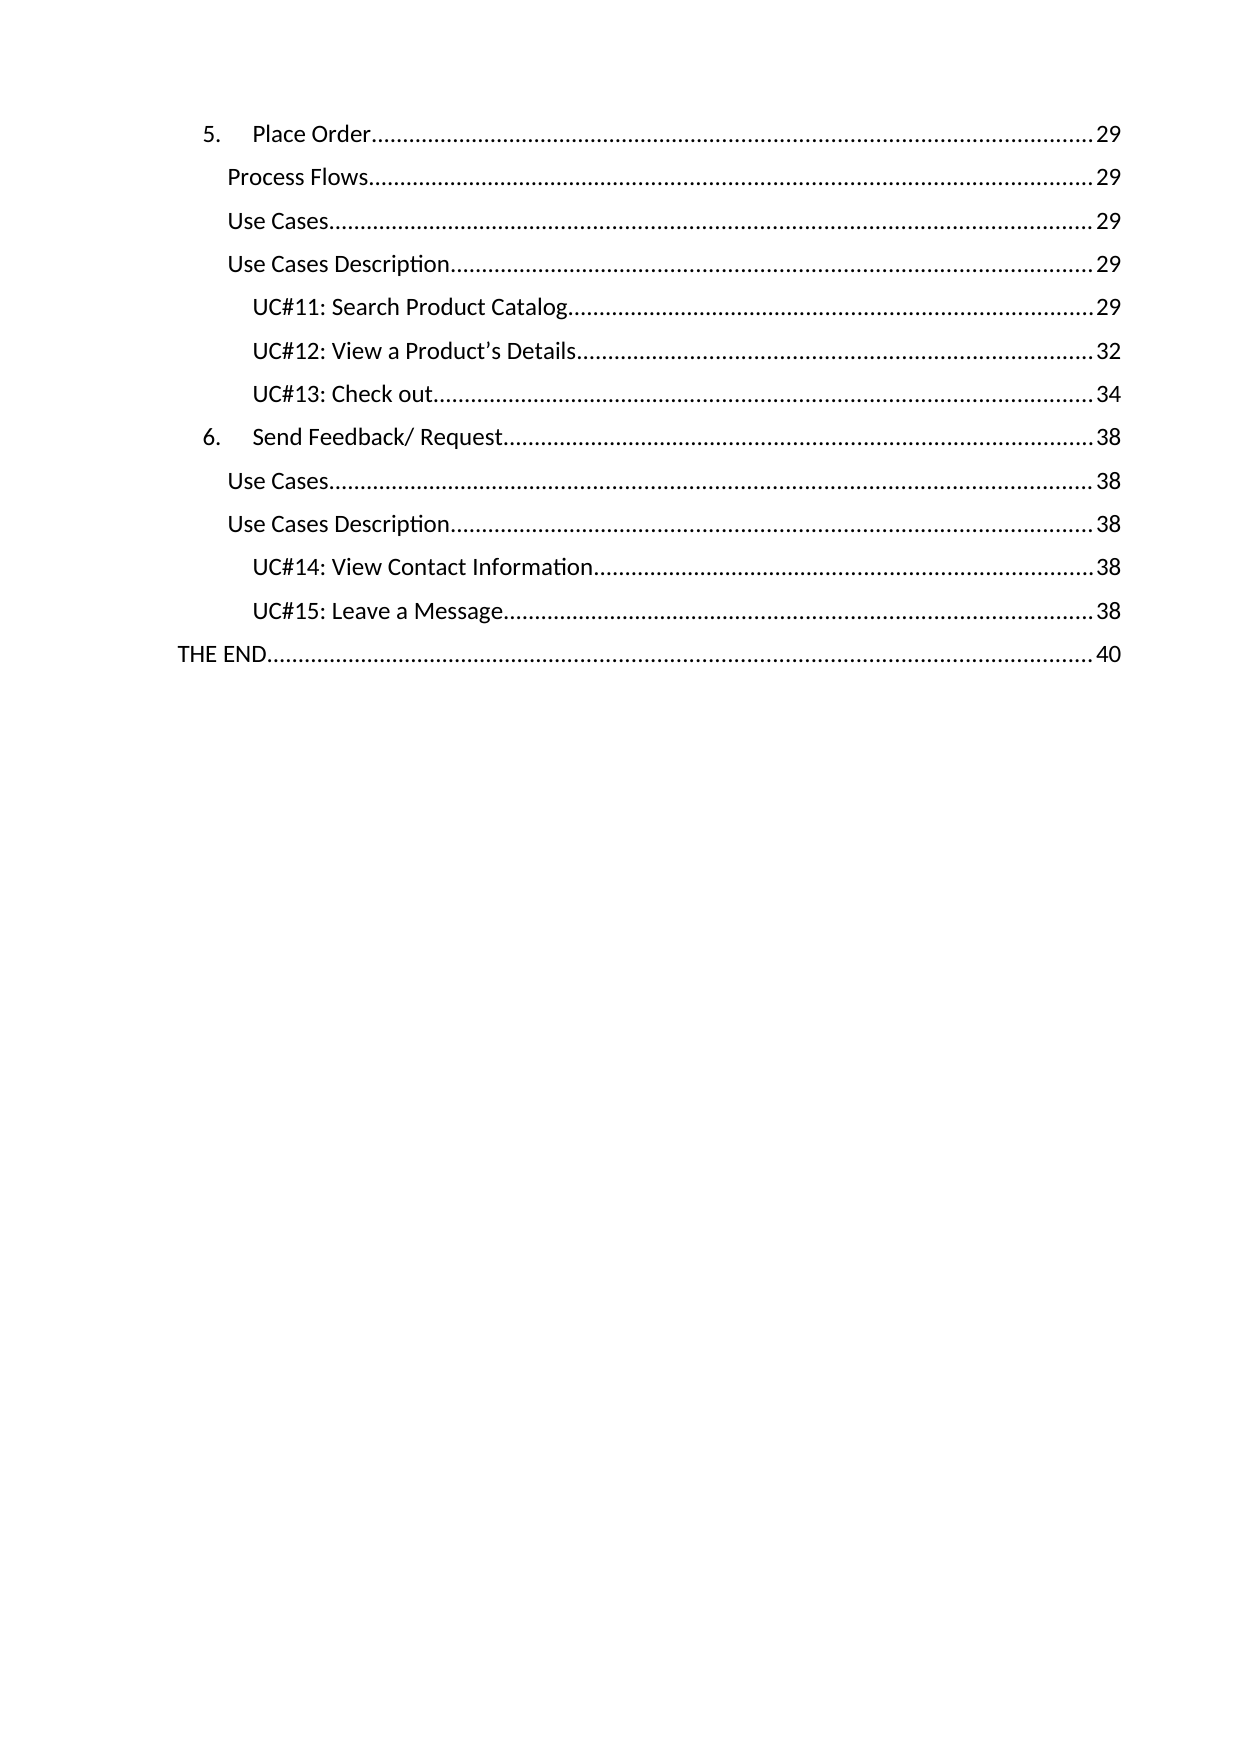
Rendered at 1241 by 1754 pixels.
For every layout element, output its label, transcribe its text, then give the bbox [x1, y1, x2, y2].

text UC#11: Search Product Catalog 29 [252, 291, 1122, 322]
text 6. Send Feedback/ Request 38 [202, 421, 1122, 452]
text UC#15: Leave a Message 38 [252, 595, 1122, 625]
text Use Cases 38 [227, 465, 1122, 495]
text UC#13: Check out 34 [252, 378, 1122, 409]
text Use Cases 29 [227, 205, 1122, 235]
text UC#12: View a Product’s Details 32 [252, 335, 1122, 365]
text UC#14: View Contact Information 38 [252, 551, 1122, 582]
text Process Flows 29 [227, 161, 1122, 192]
text 5. Place Order 29 [202, 118, 1122, 149]
text THE END 40 [177, 638, 1122, 669]
text Use Cases Description 38 [227, 508, 1122, 539]
text Use Cases Description 29 [227, 248, 1122, 279]
